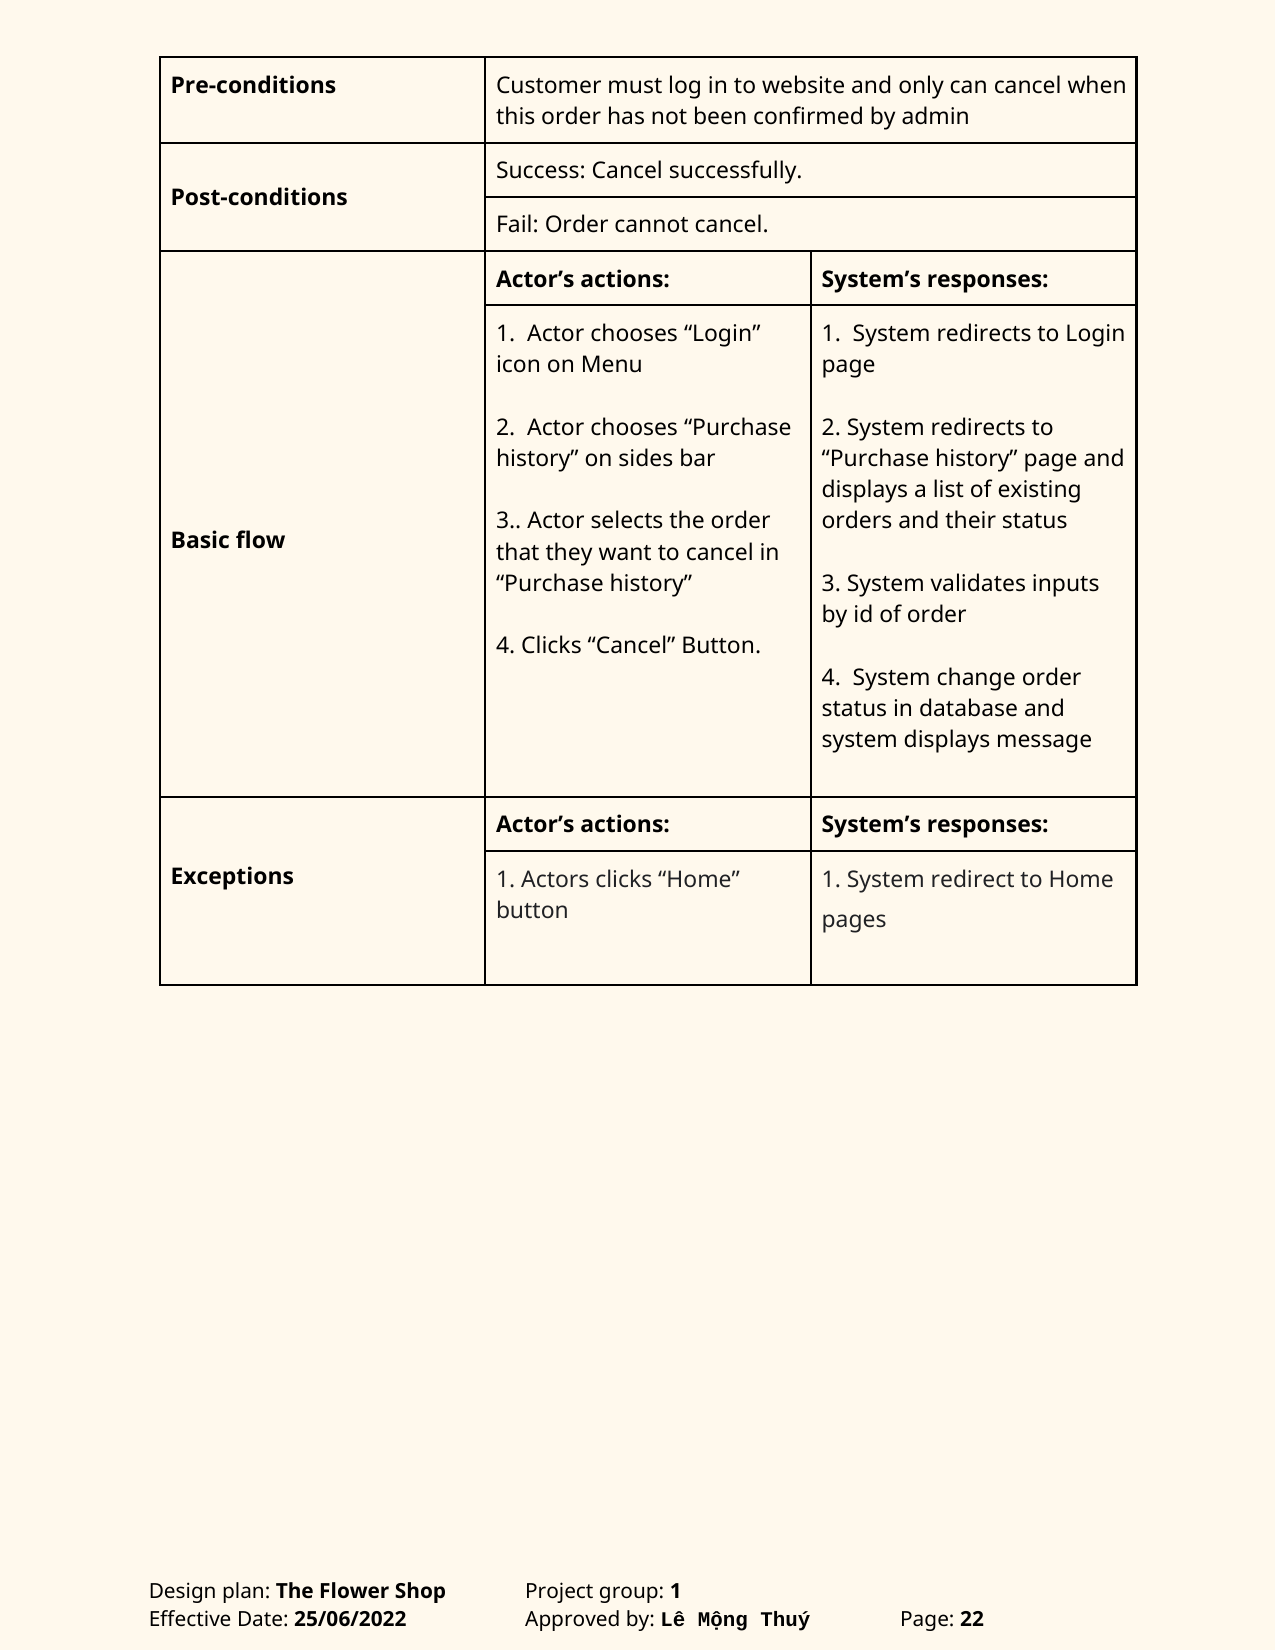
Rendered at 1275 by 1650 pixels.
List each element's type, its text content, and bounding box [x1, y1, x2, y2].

table_cell System’s responses: [812, 252, 1135, 304]
table_cell 1. Actor chooses “Login” icon on Menu 2. Actor chooses “Purchase history” on sides bar 3.. Actor selects the order that they want to cancel in “Purchase history” 4. Clicks “Cancel” Button. [486, 306, 810, 796]
table_cell 1. Actors clicks “Home” button [486, 852, 810, 984]
table_cell Customer must log in to website and only can cancel when this order has not been confirmed by admin [486, 58, 1135, 142]
table_cell Success: Cancel successfully. [486, 144, 1135, 196]
table_cell Exceptions [161, 798, 484, 984]
table_cell Actor’s actions: [486, 798, 810, 850]
table_cell 1. System redirect to Home pages [812, 852, 1135, 984]
table_cell 1. System redirects to Login page 2. System redirects to “Purchase history” page and displays a list of existing orders and their status 3. System validates inputs by id of order 4. System change order status in database and system displays message [812, 306, 1135, 796]
table_cell Basic flow [161, 252, 484, 796]
table_cell Fail: Order cannot cancel. [486, 198, 1135, 250]
table_cell System’s responses: [812, 798, 1135, 850]
table_cell Actor’s actions: [486, 252, 810, 304]
table_cell Pre-conditions [161, 58, 484, 142]
table_cell Post-conditions [161, 144, 484, 250]
